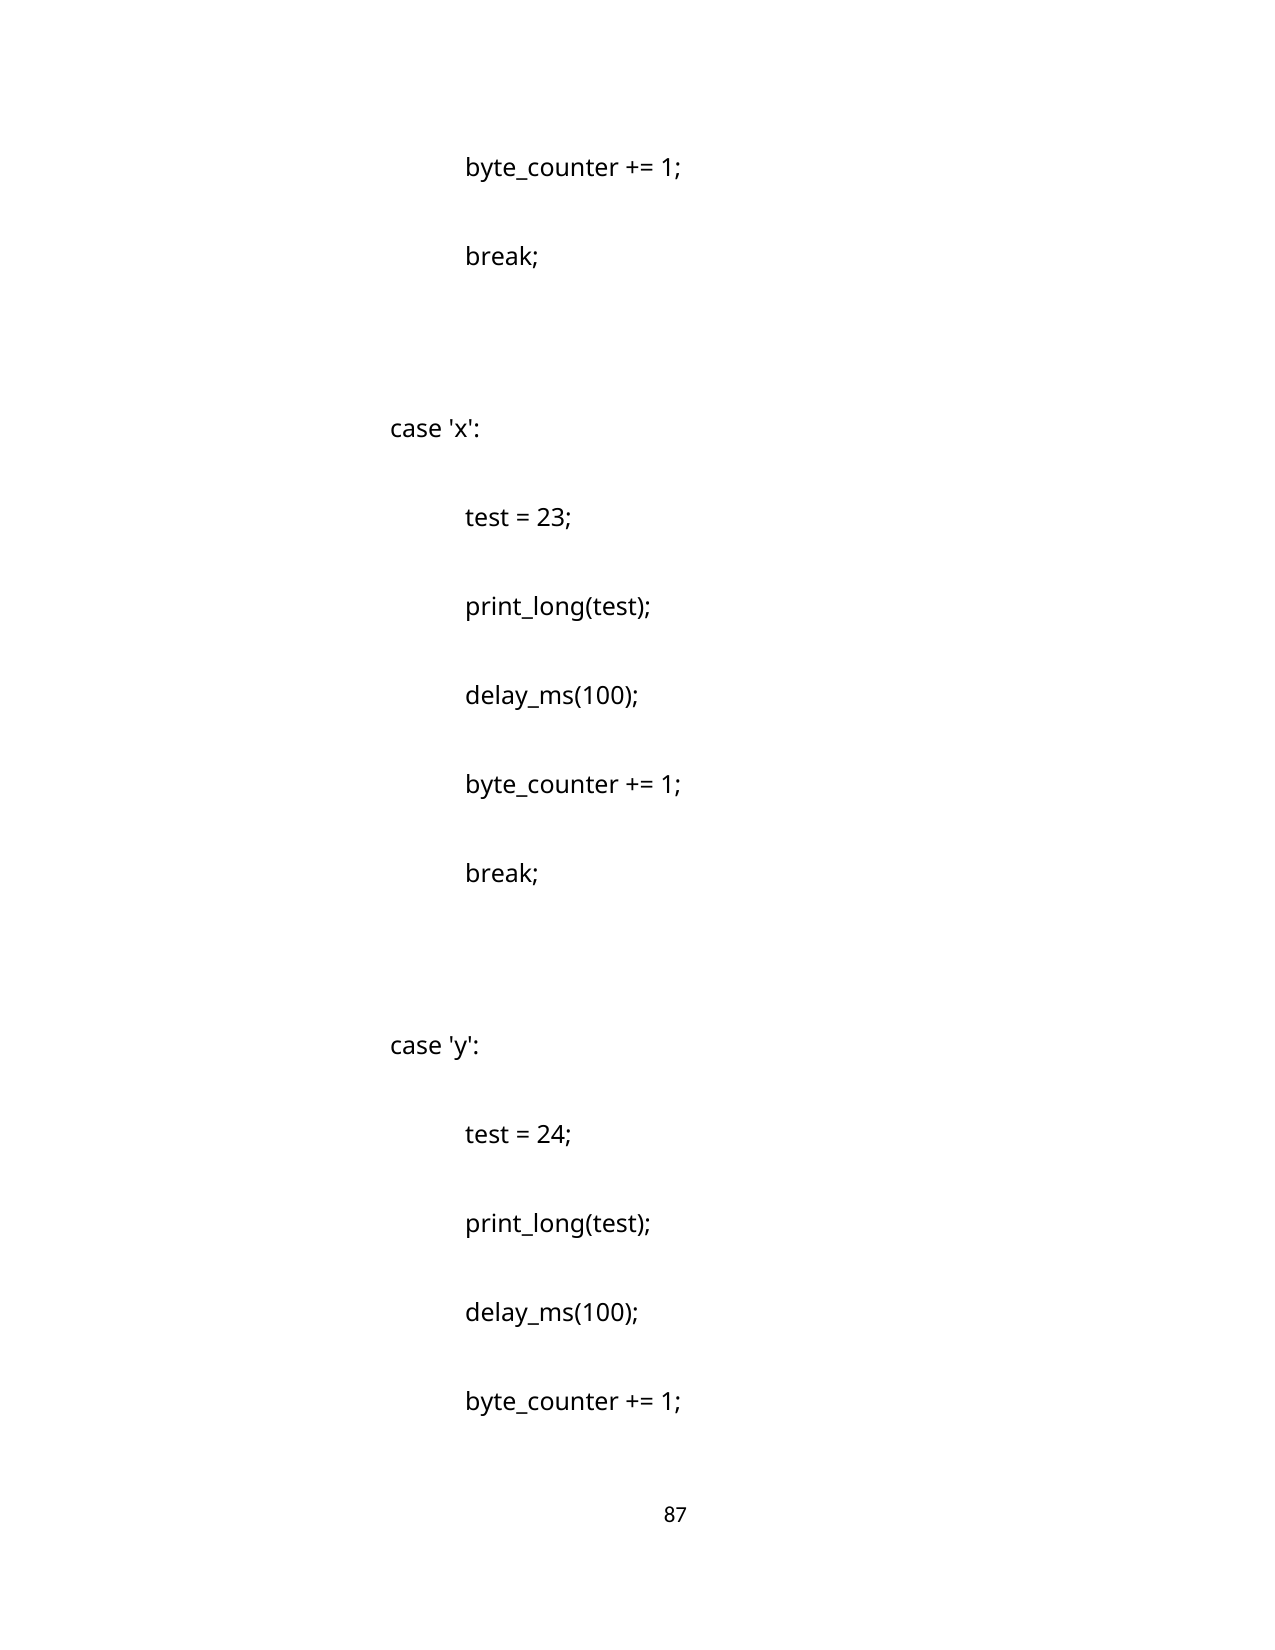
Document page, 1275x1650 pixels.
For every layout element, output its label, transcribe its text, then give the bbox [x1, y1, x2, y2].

text break; [240, 856, 1110, 890]
text delay_ms(100); [240, 678, 1110, 712]
text delay_ms(100); [240, 1294, 1110, 1328]
text case 'y': [240, 1027, 1110, 1062]
text case 'x': [240, 411, 1110, 445]
text byte_counter += 1; [240, 150, 1110, 184]
text print_long(test); [240, 1205, 1110, 1239]
text break; [240, 239, 1110, 273]
text print_long(test); [240, 589, 1110, 623]
text byte_counter += 1; [240, 1383, 1110, 1417]
text byte_counter += 1; [240, 767, 1110, 801]
text test = 24; [240, 1116, 1110, 1151]
text test = 23; [240, 500, 1110, 534]
